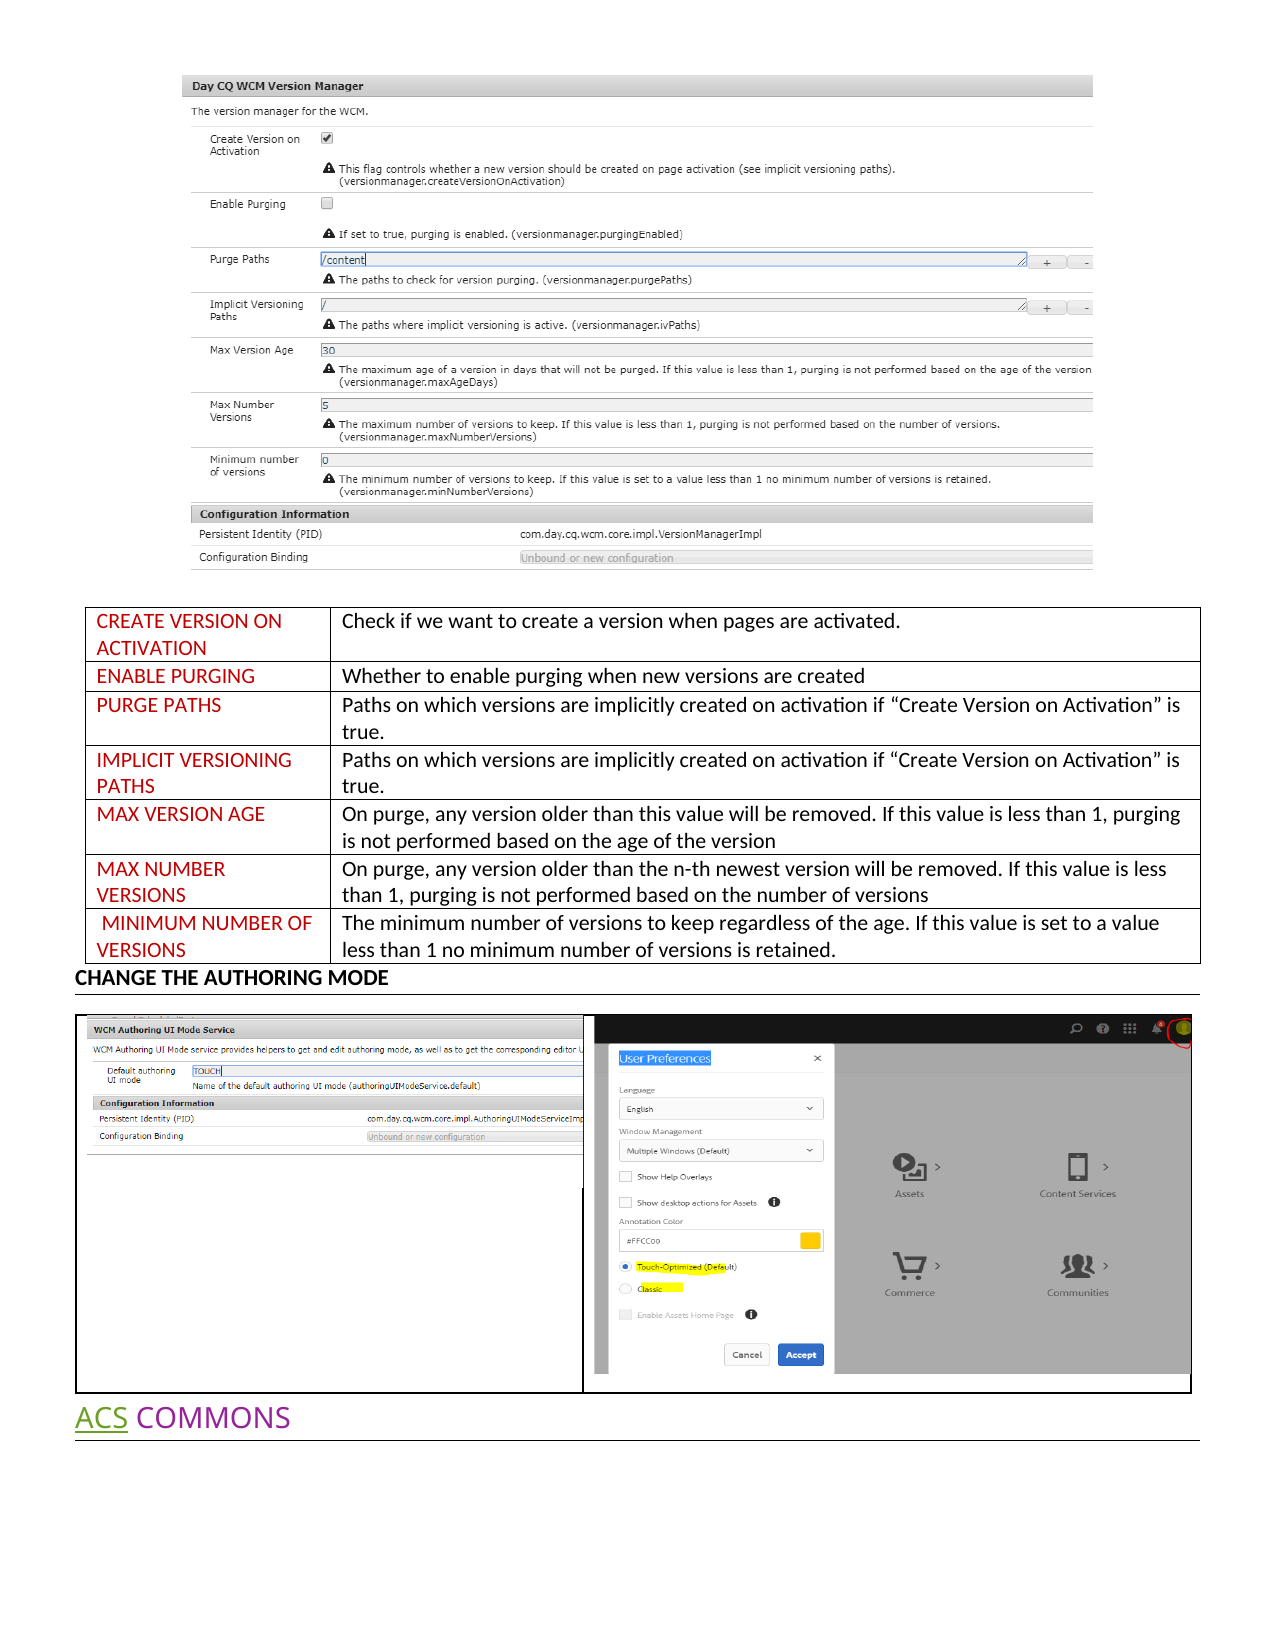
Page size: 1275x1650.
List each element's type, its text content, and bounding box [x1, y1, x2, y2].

table_cell The minimum number of versions to keep regardless of the age. If this value is set to a value less than 1 no minimum number of versions is retained. [331, 909, 1200, 962]
picture [182, 75, 1093, 580]
table_cell Paths on which versions are implicitly created on activation if “Create Version on Activation” is true. [331, 692, 1200, 745]
table_cell MAX NUMBER VERSIONS [86, 855, 330, 908]
table_header Check if we want to create a version when pages are activated. [331, 608, 1200, 661]
table_header [77, 1016, 582, 1392]
table_cell MAX VERSION AGE [86, 800, 330, 854]
picture [87, 1015, 584, 1188]
table_cell MINIMUM NUMBER OF VERSIONS [86, 909, 330, 962]
table_cell PURGE PATHS [86, 692, 330, 745]
table_cell On purge, any version older than this value will be removed. If this value is less than 1, purging is not performed based on the age of the version [331, 800, 1200, 854]
picture [594, 1015, 1191, 1374]
table_cell ENABLE PURGING [86, 662, 330, 691]
table_header [584, 1016, 1190, 1392]
table_cell Paths on which versions are implicitly created on activation if “Create Version on Activation” is true. [331, 746, 1200, 799]
table_cell On purge, any version older than the n-th newest version will be removed. If this value is less than 1, purging is not performed based on the number of versions [331, 855, 1200, 908]
text CHANGE THE AUTHORING MODE [75, 963, 1200, 994]
table_cell IMPLICIT VERSIONING PATHS [86, 746, 330, 799]
table_cell Whether to enable purging when new versions are created [331, 662, 1200, 691]
table_header CREATE VERSION ON ACTIVATION [86, 608, 330, 661]
subtitle ACS COMMONS [75, 1398, 1200, 1440]
